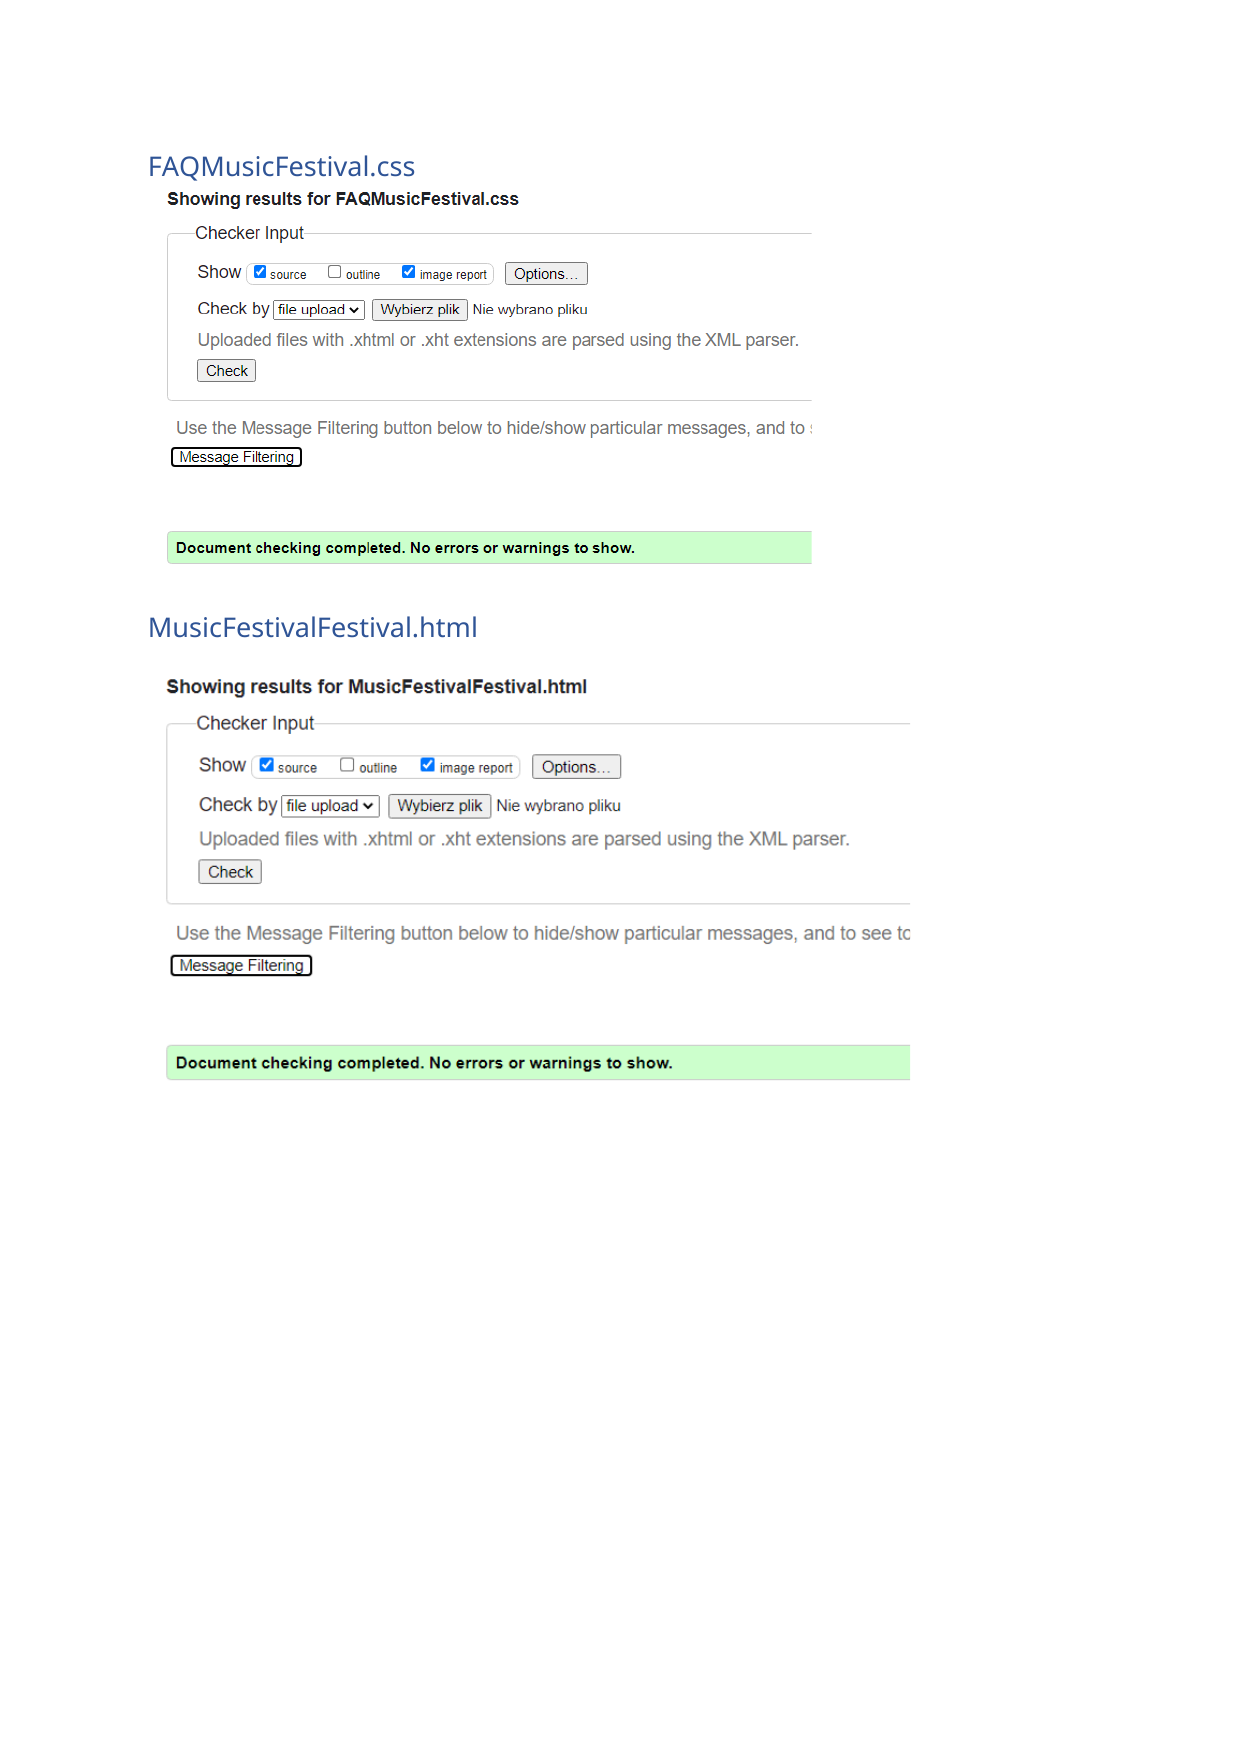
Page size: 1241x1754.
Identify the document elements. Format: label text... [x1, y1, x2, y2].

subtitle MusicFestivalFestival.html [148, 608, 1093, 645]
subtitle FAQMusicFestival.css [148, 148, 1093, 184]
picture [147, 184, 812, 574]
picture [147, 675, 910, 1092]
